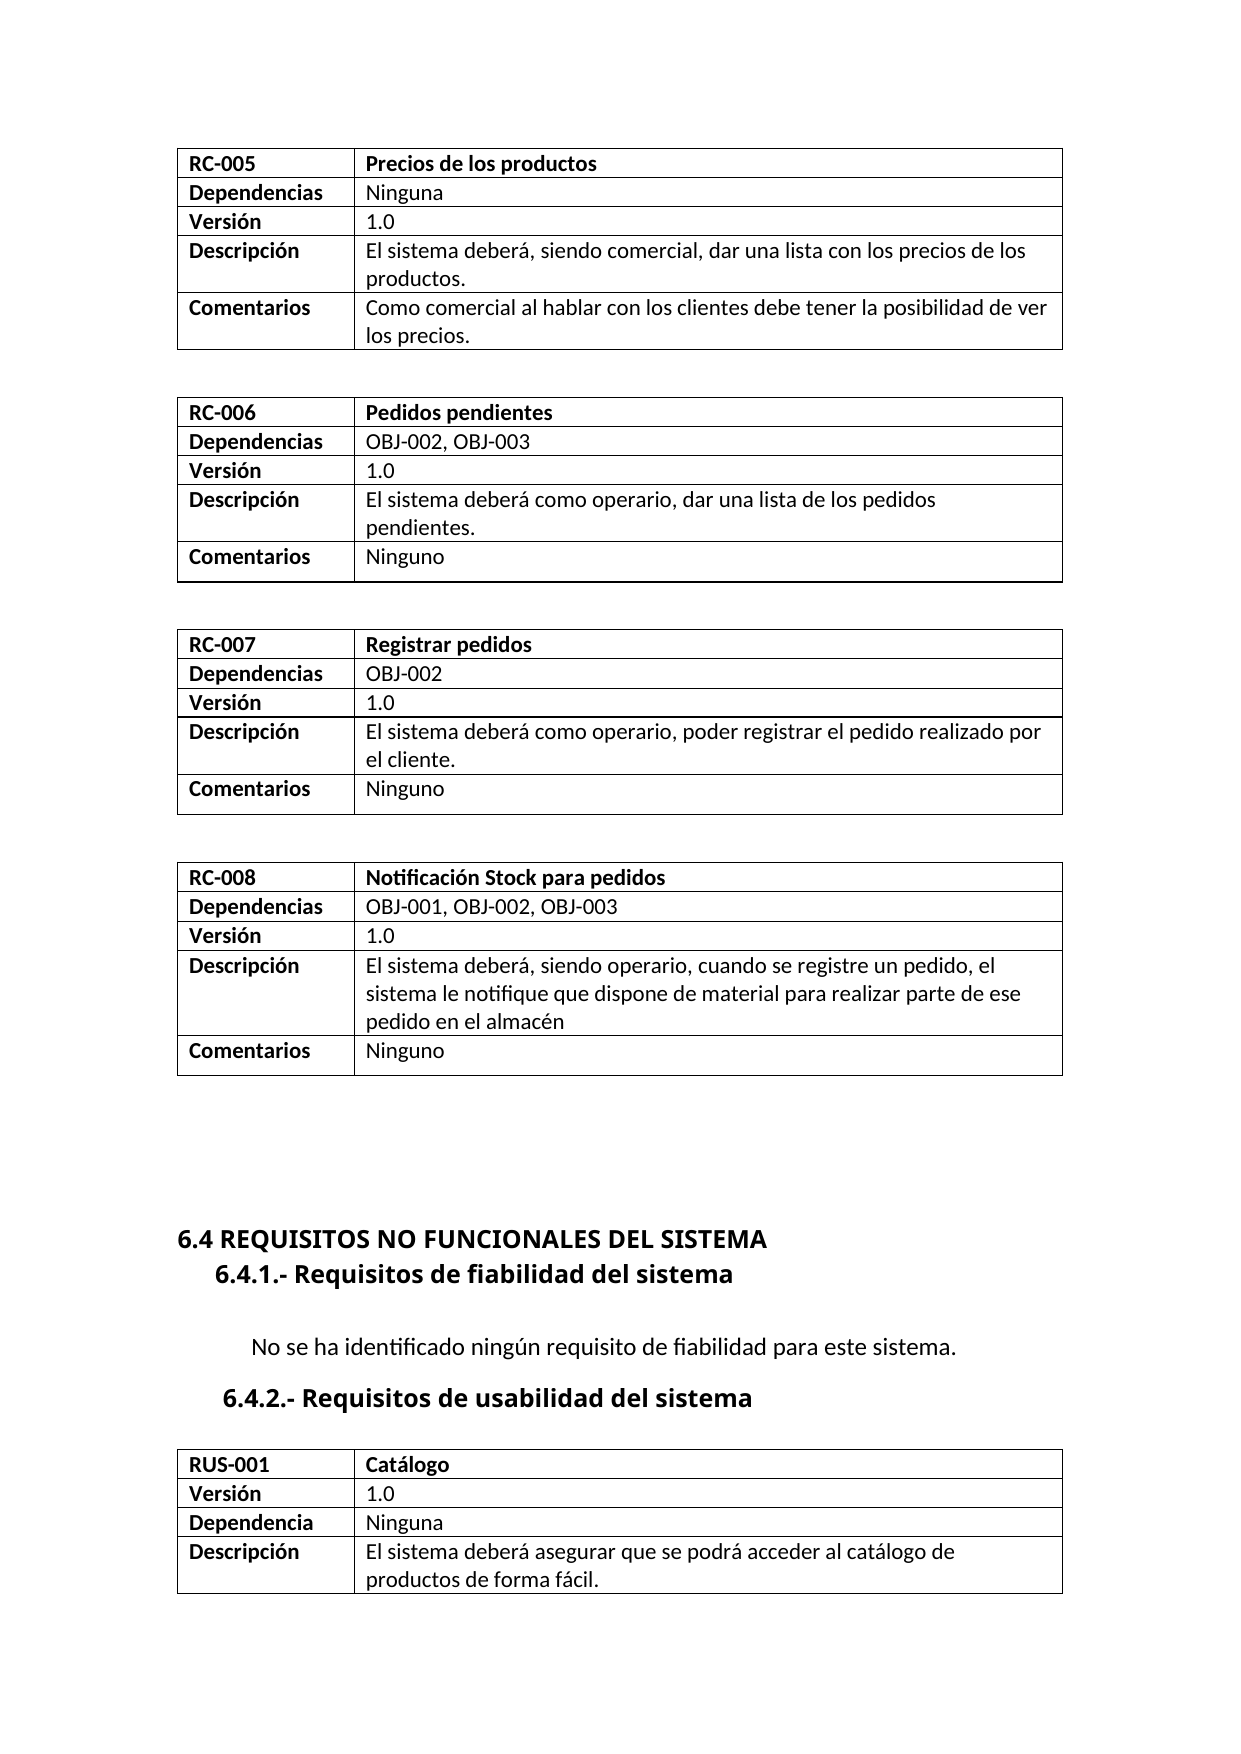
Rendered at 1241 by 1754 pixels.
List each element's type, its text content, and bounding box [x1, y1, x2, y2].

text 6.4.2.- Requisitos de usabilidad del sistema [177, 1381, 1063, 1415]
table_cell Dependencias [178, 178, 354, 206]
table_cell 1.0 [355, 207, 1062, 235]
text No se ha identificado ningún requisito de fiabilidad para este sistema. [251, 1331, 1063, 1362]
table_cell 1.0 [355, 1479, 1062, 1507]
table_cell Descripción [178, 236, 354, 292]
table_cell 1.0 [355, 689, 1062, 716]
table_cell Como comercial al hablar con los clientes debe tener la posibilidad de ver los precios. [355, 293, 1062, 349]
table_header RUS-001 [178, 1450, 354, 1478]
table_header Notificación Stock para pedidos [355, 863, 1062, 891]
table_cell Versión [178, 456, 354, 484]
table_cell Ninguno [355, 775, 1062, 814]
table_cell Ninguna [355, 178, 1062, 206]
table_cell Ninguna [355, 1508, 1062, 1536]
table_header Precios de los productos [355, 149, 1062, 177]
table_cell Dependencias [178, 659, 354, 687]
table_cell El sistema deberá asegurar que se podrá acceder al catálogo de productos de forma fácil. [355, 1537, 1062, 1593]
table_cell 1.0 [355, 456, 1062, 484]
table_cell Ninguno [355, 1036, 1062, 1075]
table_cell Versión [178, 1479, 354, 1507]
table_header RC-006 [178, 398, 354, 426]
table_cell OBJ-002 [355, 659, 1062, 687]
table_cell Versión [178, 207, 354, 235]
table_cell OBJ-001, OBJ-002, OBJ-003 [355, 892, 1062, 921]
table_cell Descripción [178, 718, 354, 773]
table_cell OBJ-002, OBJ-003 [355, 427, 1062, 455]
table_header RC-005 [178, 149, 354, 177]
table_cell Descripción [178, 485, 354, 541]
table_cell Dependencias [178, 892, 354, 921]
table_cell Comentarios [178, 775, 354, 814]
table_cell El sistema deberá como operario, poder registrar el pedido realizado por el cliente. [355, 718, 1062, 773]
text 6.4 REQUISITOS NO FUNCIONALES DEL SISTEMA [177, 1222, 1063, 1256]
table_cell 1.0 [355, 922, 1062, 950]
table_cell Descripción [178, 1537, 354, 1593]
table_header Pedidos pendientes [355, 398, 1062, 426]
table_cell Versión [178, 922, 354, 950]
text 6.4.1.- Requisitos de fiabilidad del sistema [177, 1256, 1063, 1290]
table_cell Ninguno [355, 542, 1062, 581]
table_cell El sistema deberá, siendo comercial, dar una lista con los precios de los productos. [355, 236, 1062, 292]
table_header RC-008 [178, 863, 354, 891]
table_cell Dependencias [178, 427, 354, 455]
table_header RC-007 [178, 630, 354, 658]
table_cell Comentarios [178, 542, 354, 581]
table_cell Dependencia [178, 1508, 354, 1536]
table_cell Versión [178, 689, 354, 716]
table_cell Comentarios [178, 1036, 354, 1075]
table_header Catálogo [355, 1450, 1062, 1478]
table_header Registrar pedidos [355, 630, 1062, 658]
table_cell El sistema deberá, siendo operario, cuando se registre un pedido, el sistema le notifique que dispone de material para realizar parte de ese pedido en el almacén [355, 951, 1062, 1035]
table_cell El sistema deberá como operario, dar una lista de los pedidos pendientes. [355, 485, 1062, 541]
table_cell Comentarios [178, 293, 354, 349]
table_cell Descripción [178, 951, 354, 1035]
